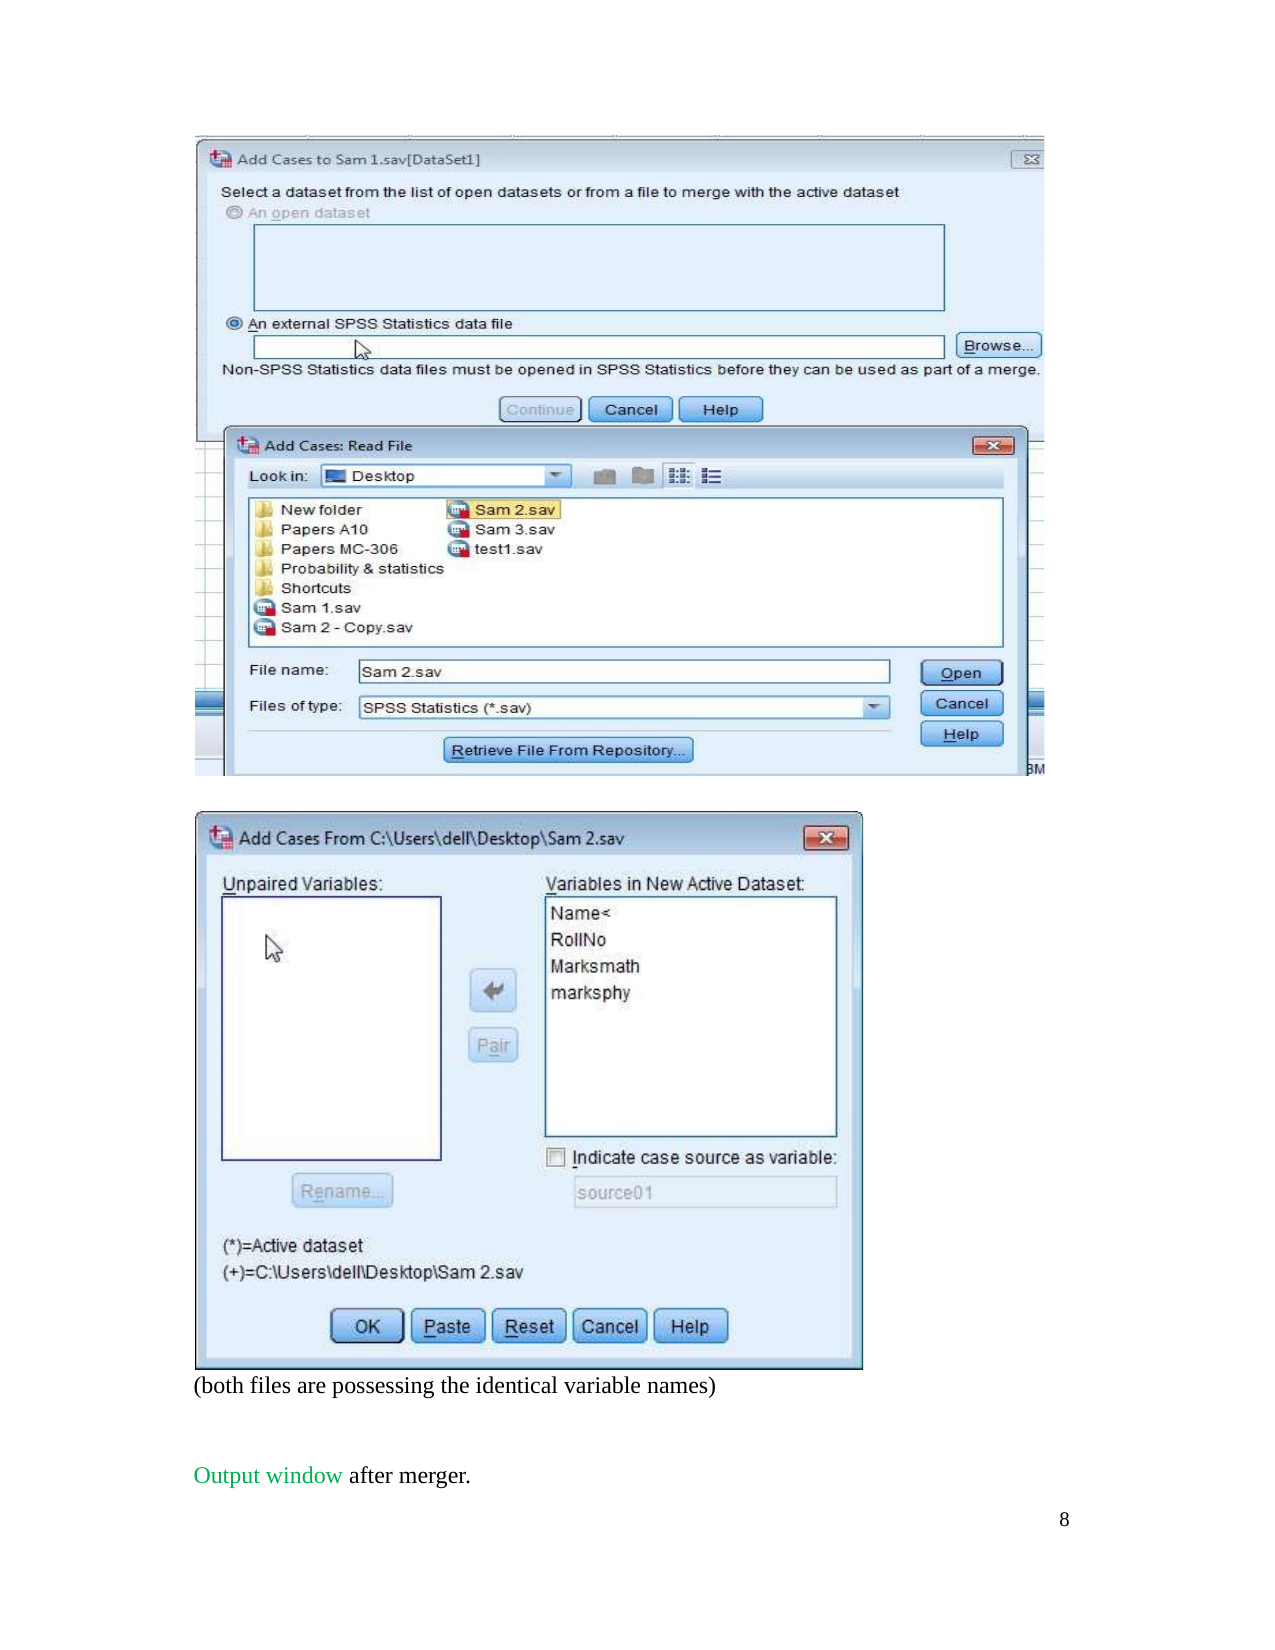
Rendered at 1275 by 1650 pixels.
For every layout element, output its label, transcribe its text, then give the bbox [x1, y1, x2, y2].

text (both files are possessing the identical variable names) [193, 1371, 1080, 1399]
picture [195, 135, 1045, 776]
picture [195, 811, 864, 1370]
text Output window after merger. [193, 1461, 1080, 1489]
